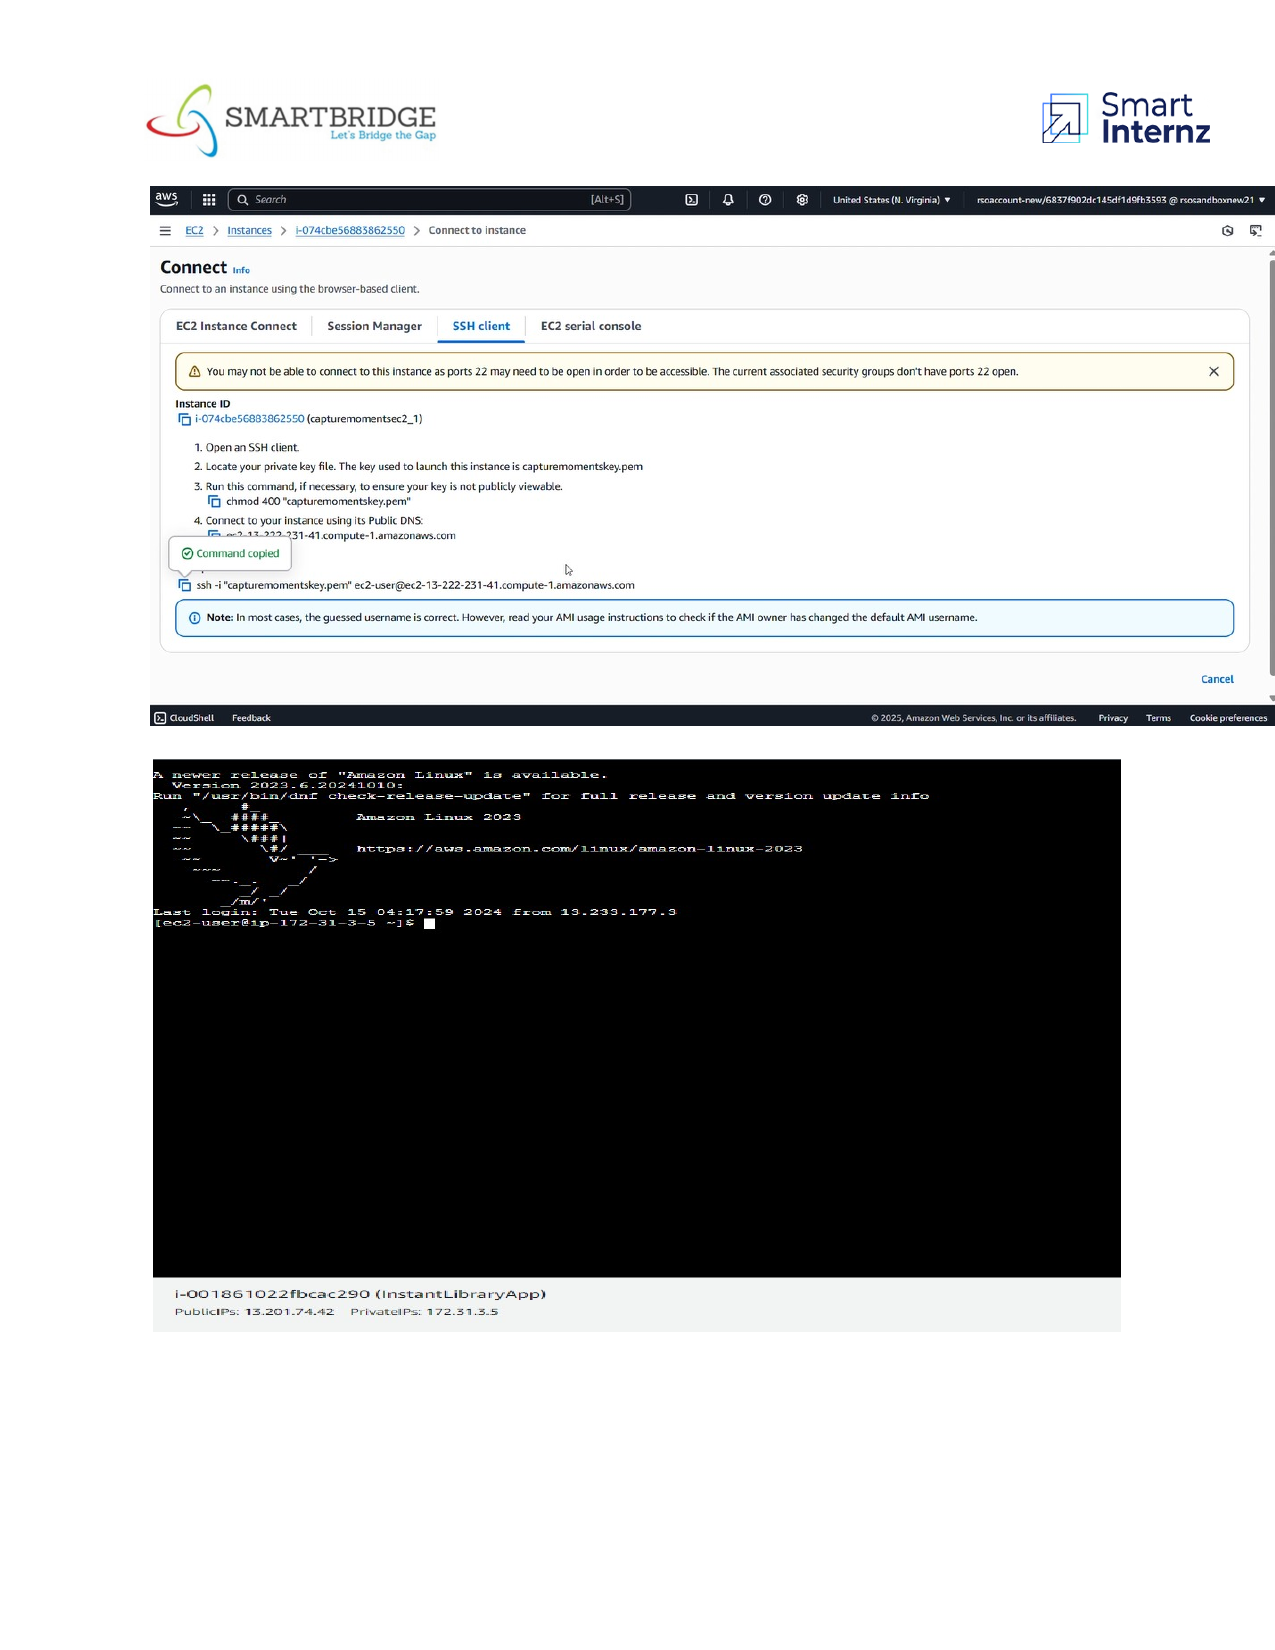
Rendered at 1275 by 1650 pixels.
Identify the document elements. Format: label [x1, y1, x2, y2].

picture [143, 78, 439, 161]
picture [153, 759, 1121, 1332]
picture [150, 186, 1275, 726]
picture [1037, 92, 1214, 143]
